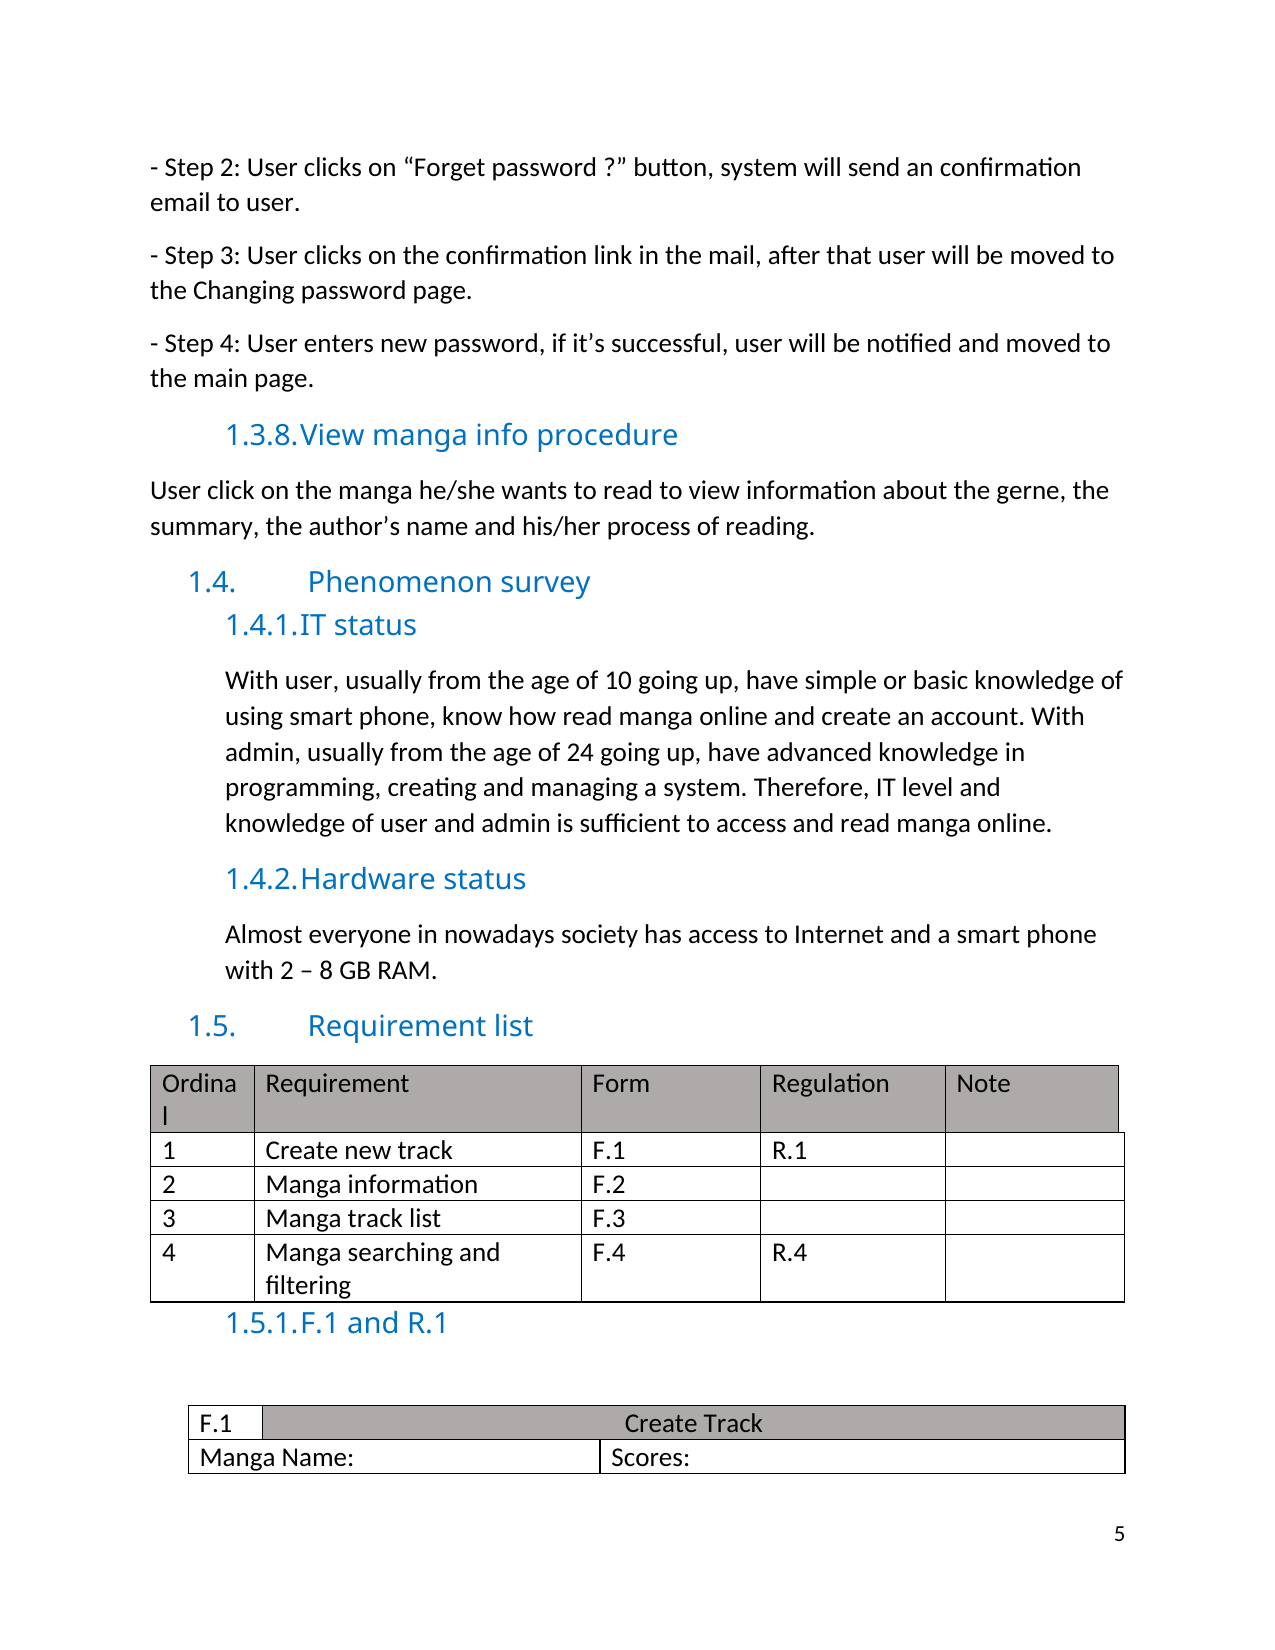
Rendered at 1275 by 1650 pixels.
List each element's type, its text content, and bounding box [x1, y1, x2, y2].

table_header Create Track [263, 1406, 1124, 1439]
table_header Regulation [761, 1066, 945, 1132]
text - Step 4: User enters new password, if it’s successful, user will be notified and moved to the main page. [150, 326, 1125, 394]
table_cell R.1 [761, 1133, 945, 1166]
table_cell [946, 1167, 1124, 1200]
table_cell F.3 [582, 1201, 760, 1234]
table_cell F.4 [582, 1235, 760, 1301]
table_cell 3 [151, 1201, 254, 1234]
list IT status [225, 604, 1125, 644]
list Requirement list [187, 1006, 1125, 1045]
text Almost everyone in nowadays society has access to Internet and a smart phone with 2 – 8 GB RAM. [225, 918, 1125, 986]
table_cell [946, 1235, 1124, 1301]
table_cell [761, 1167, 945, 1200]
table_cell [946, 1201, 1124, 1234]
table_cell Create new track [255, 1133, 581, 1166]
text - Step 3: User clicks on the confirmation link in the mail, after that user will be moved to the Changing password page. [150, 238, 1125, 307]
table_cell 1 [151, 1133, 254, 1166]
list F.1 and R.1 [225, 1303, 1125, 1342]
text - Step 2: User clicks on “Forget password ?” button, system will send an confirmation email to user. [150, 150, 1125, 219]
table_cell [761, 1201, 945, 1234]
list Phenomenon survey [187, 561, 1125, 601]
table_header Note [946, 1066, 1118, 1132]
table_cell Manga Name: [189, 1440, 599, 1473]
table_header Form [582, 1066, 760, 1132]
table_cell 4 [151, 1235, 254, 1301]
table_header F.1 [189, 1406, 262, 1439]
table_cell Manga track list [255, 1201, 581, 1234]
table_cell F.2 [582, 1167, 760, 1200]
list View manga info procedure [225, 414, 1125, 453]
list Hardware status [225, 858, 1125, 898]
table_header Ordinal [151, 1066, 254, 1132]
table_cell 2 [151, 1167, 254, 1200]
text User click on the manga he/she wants to read to view information about the gerne, the summary, the author’s name and his/her process of reading. [150, 473, 1125, 542]
text With user, usually from the age of 10 going up, have simple or basic knowledge of using smart phone, know how read manga online and create an account. With admin, usually from the age of 24 going up, have advanced knowledge in programming, creating and managing a system. Therefore, IT level and knowledge of user and admin is sufficient to access and read manga online. [225, 663, 1125, 839]
table_cell R.4 [761, 1235, 945, 1301]
table_header Requirement [255, 1066, 581, 1132]
table_cell Manga information [255, 1167, 581, 1200]
table_cell F.1 [582, 1133, 760, 1166]
table_cell [946, 1133, 1124, 1166]
table_cell Scores: [601, 1440, 1124, 1473]
table_cell Manga searching and filtering [255, 1235, 581, 1301]
